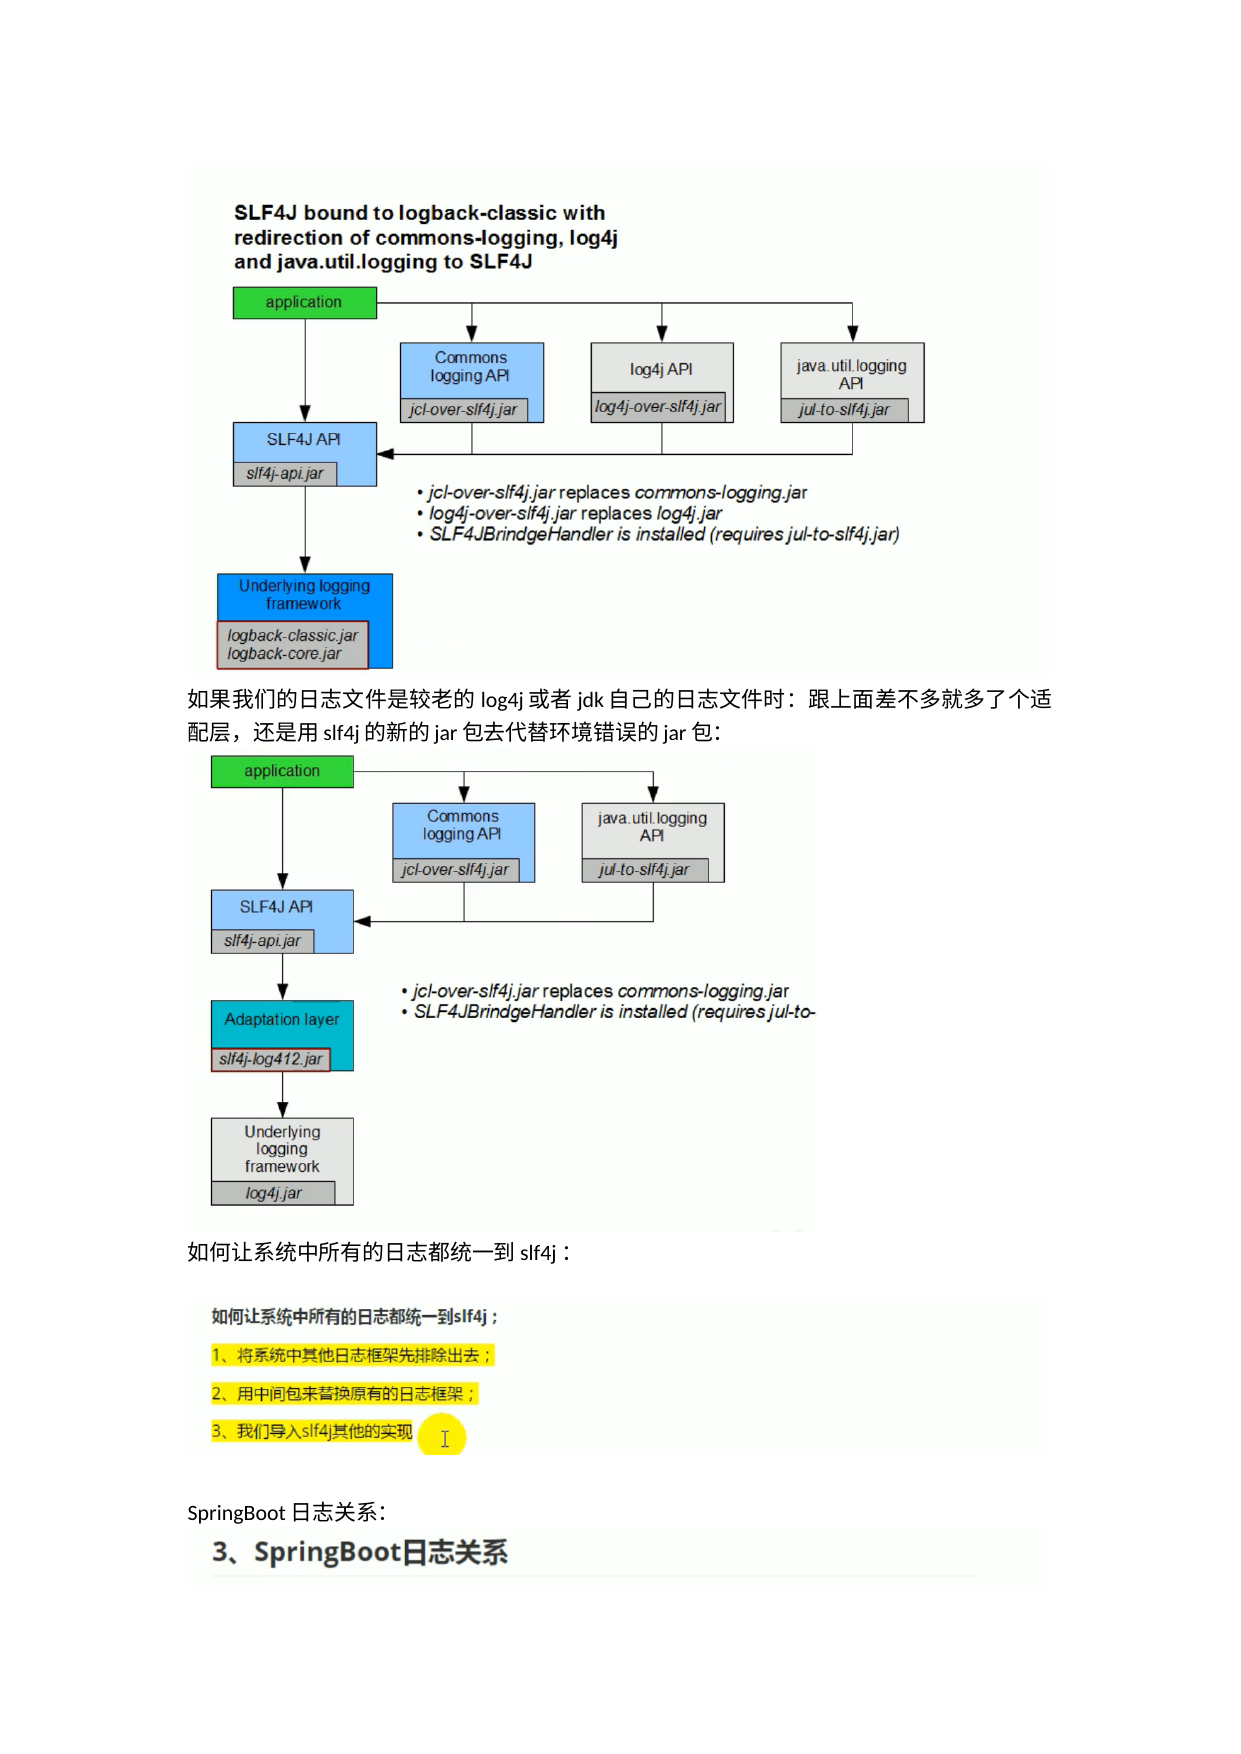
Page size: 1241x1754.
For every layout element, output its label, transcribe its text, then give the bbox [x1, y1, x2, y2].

list 如果我们的日志文件是较老的log4j或者jdk自己的日志文件时：跟上面差不多就多了个适配层，还是用slf4j的新的jar包去代替环境错误的jar包： [187, 682, 1053, 747]
picture [187, 162, 1053, 676]
list SpringBoot日志关系： [187, 1494, 1053, 1527]
picture [187, 1527, 1052, 1590]
picture [187, 747, 817, 1232]
list 如何让系统中所有的日志都统一到slf4j ： [187, 1234, 1053, 1267]
picture [187, 1299, 1052, 1455]
